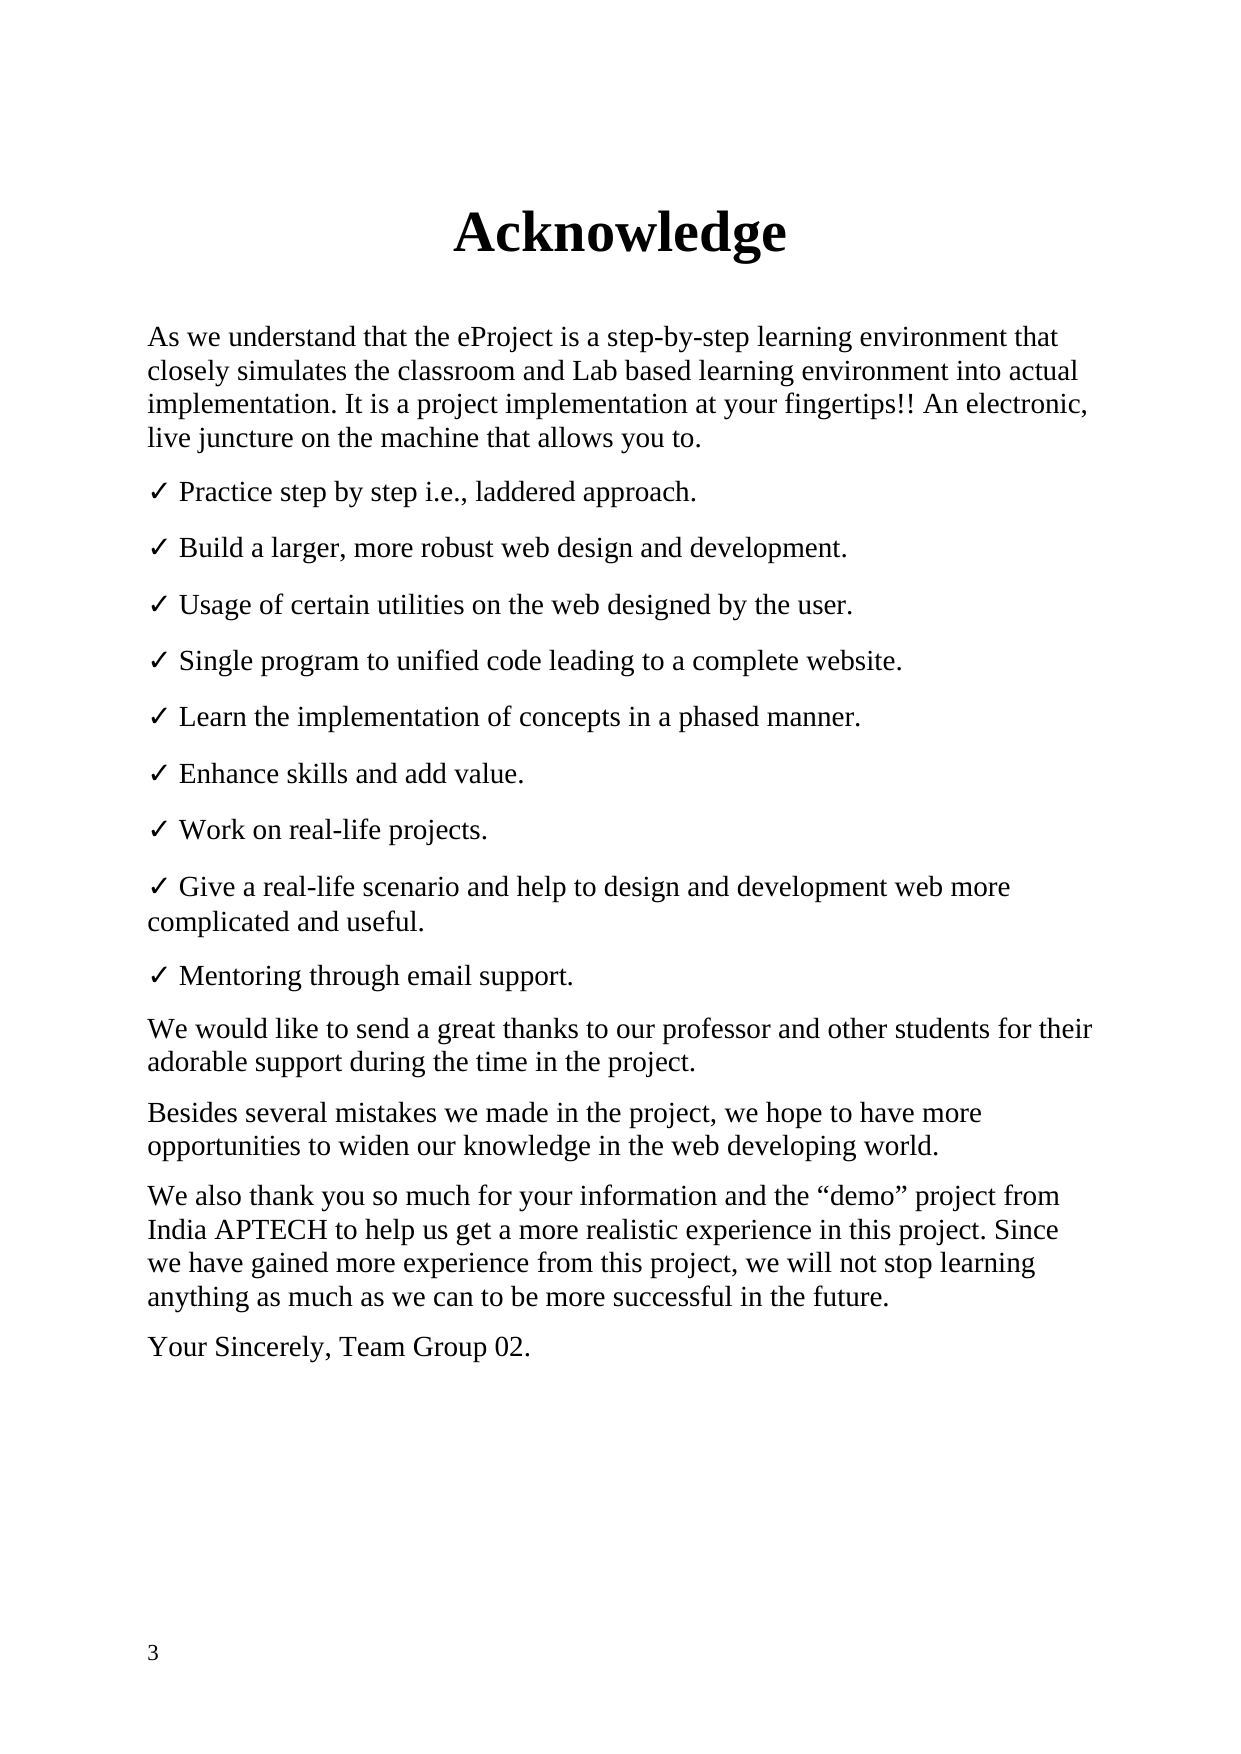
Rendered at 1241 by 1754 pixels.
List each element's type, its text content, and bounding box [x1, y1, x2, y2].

text Mentoring through email support. [147, 955, 1093, 994]
text Usage of certain utilities on the web designed by the user. [147, 583, 1093, 623]
text Work on real-life projects. [147, 808, 1093, 848]
text As we understand that the eProject is a step-by-step learning environment that closely simulates the classroom and Lab based learning environment into actual implementation. It is a project implementation at your fingertips!! An electronic, live juncture on the machine that allows you to. [147, 319, 1093, 454]
text We would like to send a great thanks to our professor and other students for their adorable support during the time in the project. [147, 1011, 1093, 1078]
text Besides several mistakes we made in the project, we hope to have more opportunities to widen our knowledge in the web developing world. [147, 1095, 1093, 1162]
text We also thank you so much for your information and the “demo” project from India APTECH to help us get a more realistic experience in this project. Since we have gained more experience from this project, we will not stop learning anything as much as we can to be more successful in the future. [147, 1178, 1093, 1313]
text Learn the implementation of concepts in a phased manner. [147, 696, 1093, 735]
text Your Sincerely, Team Group 02. [147, 1329, 1093, 1363]
text Enhance skills and add value. [147, 752, 1093, 792]
text Practice step by step i.e., laddered approach. [147, 470, 1093, 510]
subtitle Acknowledge [147, 197, 1093, 264]
text Single program to unified code leading to a complete website. [147, 639, 1093, 679]
text Give a real-life scenario and help to design and development web more complicated and useful. [147, 865, 1093, 938]
text Build a larger, more robust web design and development. [147, 527, 1093, 566]
